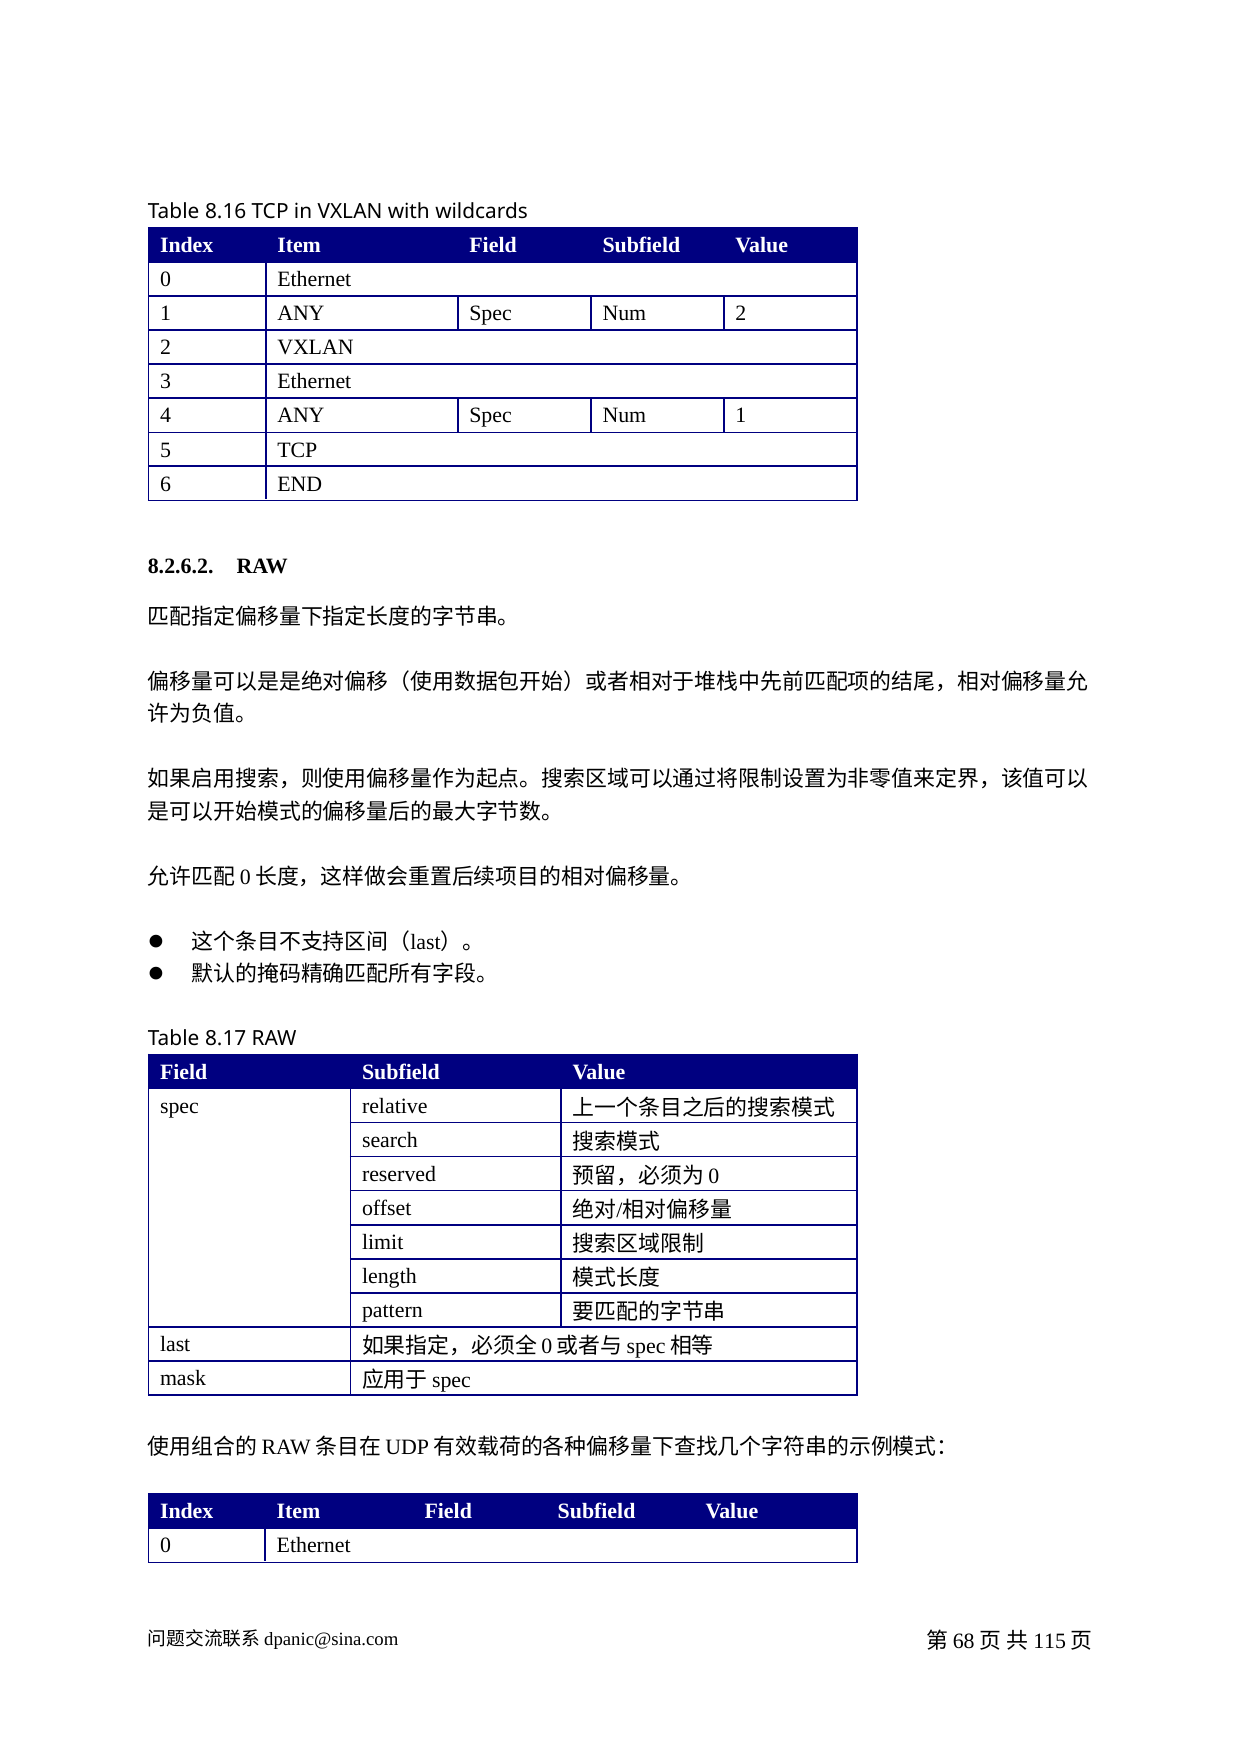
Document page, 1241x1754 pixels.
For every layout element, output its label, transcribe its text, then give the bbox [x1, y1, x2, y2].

table_cell Num [592, 297, 723, 329]
table_cell 2 [725, 297, 856, 329]
table_cell 2 [149, 331, 265, 363]
table_cell search [351, 1123, 560, 1156]
table_cell Spec [459, 297, 590, 329]
table_cell 模式长度 [562, 1260, 856, 1292]
table_cell pattern [351, 1294, 560, 1326]
table_header Field [149, 1055, 350, 1088]
table_cell 搜索模式 [562, 1123, 856, 1156]
table_cell 预留，必须为0 [562, 1157, 856, 1190]
table_cell 4 [149, 399, 265, 431]
text 允许匹配0长度，这样做会重置后续项目的相对偏移量。 [148, 858, 1092, 891]
text 匹配指定偏移量下指定长度的字节串。 [148, 598, 1092, 631]
table_cell 要匹配的字节串 [562, 1294, 856, 1326]
table_cell ANY [267, 297, 457, 329]
text Table 8.16 TCP in VXLAN with wildcards [148, 194, 1092, 227]
table_cell 如果指定，必须全0或者与spec相等 [351, 1328, 856, 1360]
table_cell 上一个条目之后的搜索模式 [562, 1089, 856, 1122]
table_cell 1 [149, 297, 265, 329]
table_cell last [149, 1328, 350, 1360]
text 偏移量可以是是绝对偏移（使用数据包开始）或者相对于堆栈中先前匹配项的结尾，相对偏移量允许为负值。 [148, 663, 1092, 728]
table_cell Spec [459, 399, 590, 431]
table_header Subfield [592, 229, 723, 261]
table_cell relative [351, 1089, 560, 1122]
table_cell 1 [725, 399, 856, 431]
table_cell 3 [149, 365, 265, 397]
text 如果启用搜索，则使用偏移量作为起点。搜索区域可以通过将限制设置为非零值来定界，该值可以是可以开始模式的偏移量后的最大字节数。 [148, 761, 1092, 826]
list 这个条目不支持区间（last）。 [148, 923, 1092, 956]
subtitle RAW [148, 550, 1092, 582]
table_cell mask [149, 1362, 350, 1394]
table_header Field [459, 229, 590, 261]
table_cell 绝对/相对偏移量 [562, 1191, 856, 1224]
table_cell 6 [149, 467, 265, 499]
table_cell limit [351, 1226, 560, 1258]
table_cell 应用于spec [351, 1362, 856, 1394]
list 默认的掩码精确匹配所有字段。 [148, 956, 1092, 988]
table_header Item [267, 229, 457, 261]
table_header Index [149, 1495, 264, 1527]
table_header Value [695, 1495, 856, 1527]
table_header Item [266, 1495, 412, 1527]
table_header Value [562, 1055, 856, 1088]
table_cell TCP [267, 433, 856, 465]
text 使用组合的RAW条目在UDP有效载荷的各种偏移量下查找几个字符串的示例模式： [148, 1428, 1092, 1461]
table_header Index [149, 229, 265, 261]
table_cell Ethernet [267, 263, 856, 295]
table_cell VXLAN [267, 331, 856, 363]
table_cell offset [351, 1191, 560, 1224]
table_cell 5 [149, 433, 265, 465]
table_cell END [267, 467, 856, 499]
table_header Subfield [351, 1055, 560, 1088]
table_cell 0 [149, 1529, 264, 1561]
table_cell spec [149, 1089, 350, 1326]
table_cell Ethernet [266, 1529, 856, 1561]
table_header Field [414, 1495, 545, 1527]
table_cell 搜索区域限制 [562, 1226, 856, 1258]
table_cell reserved [351, 1157, 560, 1190]
table_header Subfield [547, 1495, 693, 1527]
table_header Value [725, 229, 856, 261]
table_cell length [351, 1260, 560, 1292]
table_cell ANY [267, 399, 457, 431]
text Table 8.17 RAW [148, 1021, 1092, 1053]
table_cell Num [592, 399, 723, 431]
table_cell 0 [149, 263, 265, 295]
table_cell Ethernet [267, 365, 856, 397]
